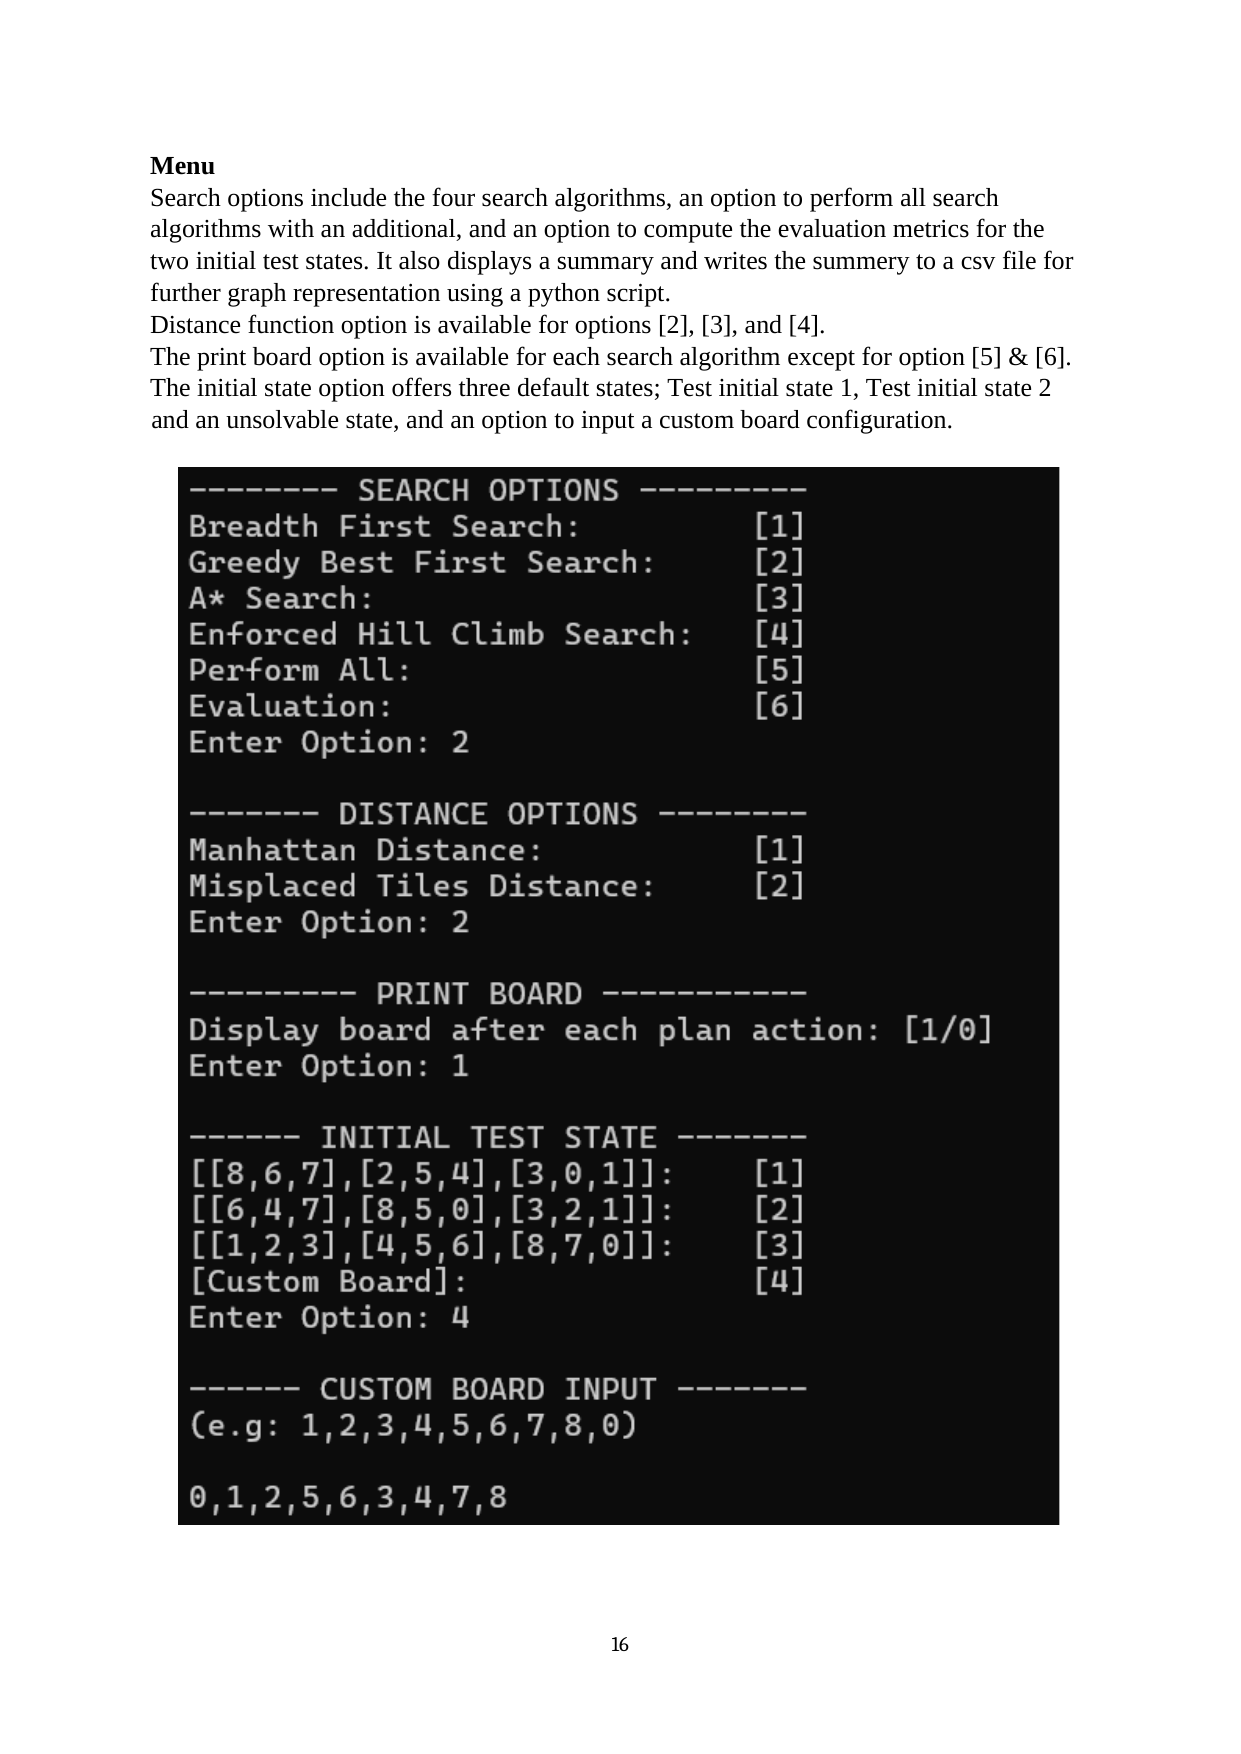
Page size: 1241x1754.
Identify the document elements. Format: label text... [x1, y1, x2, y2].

picture [178, 467, 1060, 1525]
text The initial state option offers three default states; Test initial state 1, Test initial state 2 and an unsolvable state, and an option to input a custom board configuration. [150, 372, 1087, 434]
text The print board option is available for each search algorithm except for option [5] & [6]. [150, 341, 1087, 371]
text Search options include the four search algorithms, an option to perform all search algorithms with an additional, and an option to compute the evaluation metrics for the two initial test states. It also displays a summary and writes the summery to a csv file for further graph representation using a python script. [150, 182, 1087, 307]
text Menu [150, 150, 1087, 180]
text Distance function option is available for options [2], [3], and [4]. [150, 309, 1087, 339]
